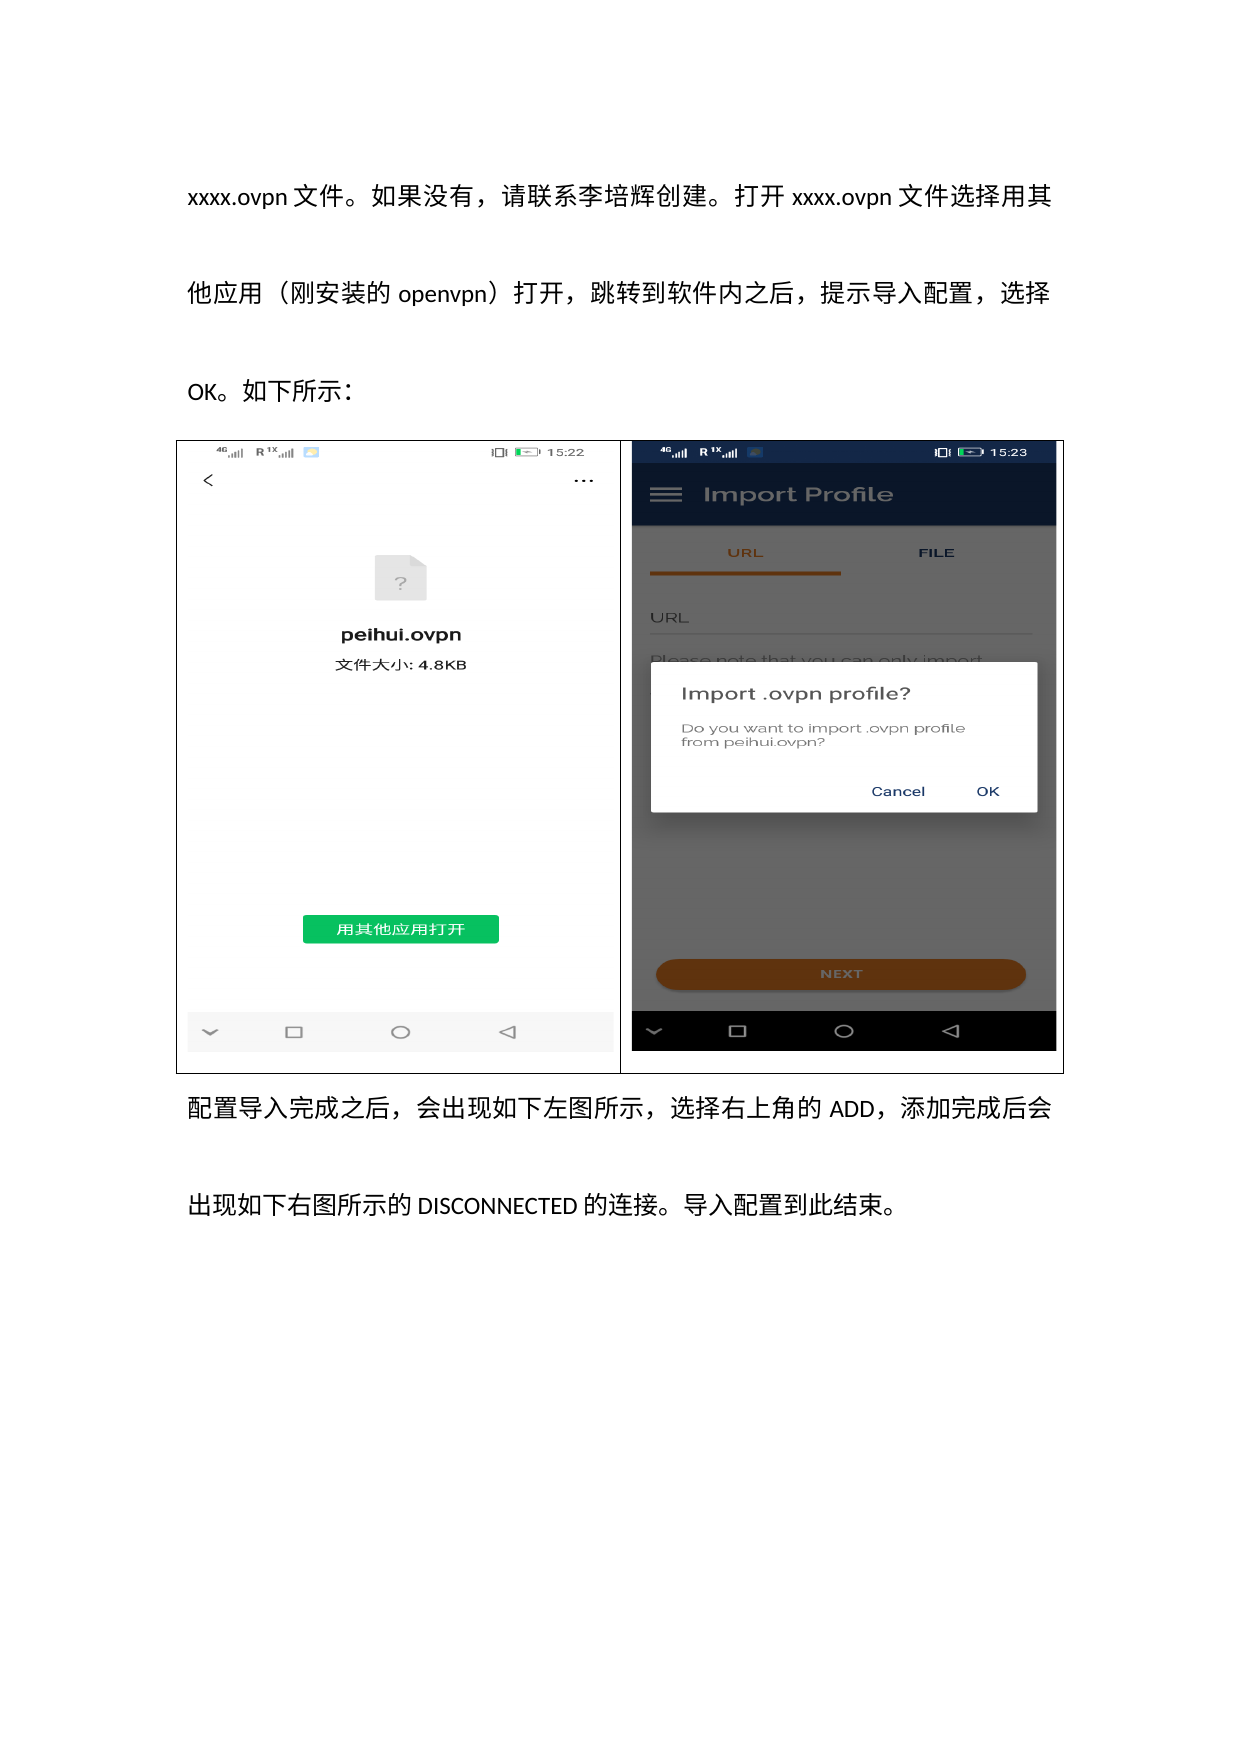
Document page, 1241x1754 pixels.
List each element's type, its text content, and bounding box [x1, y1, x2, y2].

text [187, 162, 1053, 422]
text 配置导入完成之后，会出现如下左图所示，选择右上角的ADD，添加完成后会出现如下右图所示的DISCONNECTED的连接。导入配置到此结束。 [187, 1074, 1053, 1236]
picture [631, 441, 1057, 1051]
table_header [621, 441, 1063, 1073]
picture [187, 441, 614, 1052]
table_header [177, 441, 620, 1073]
